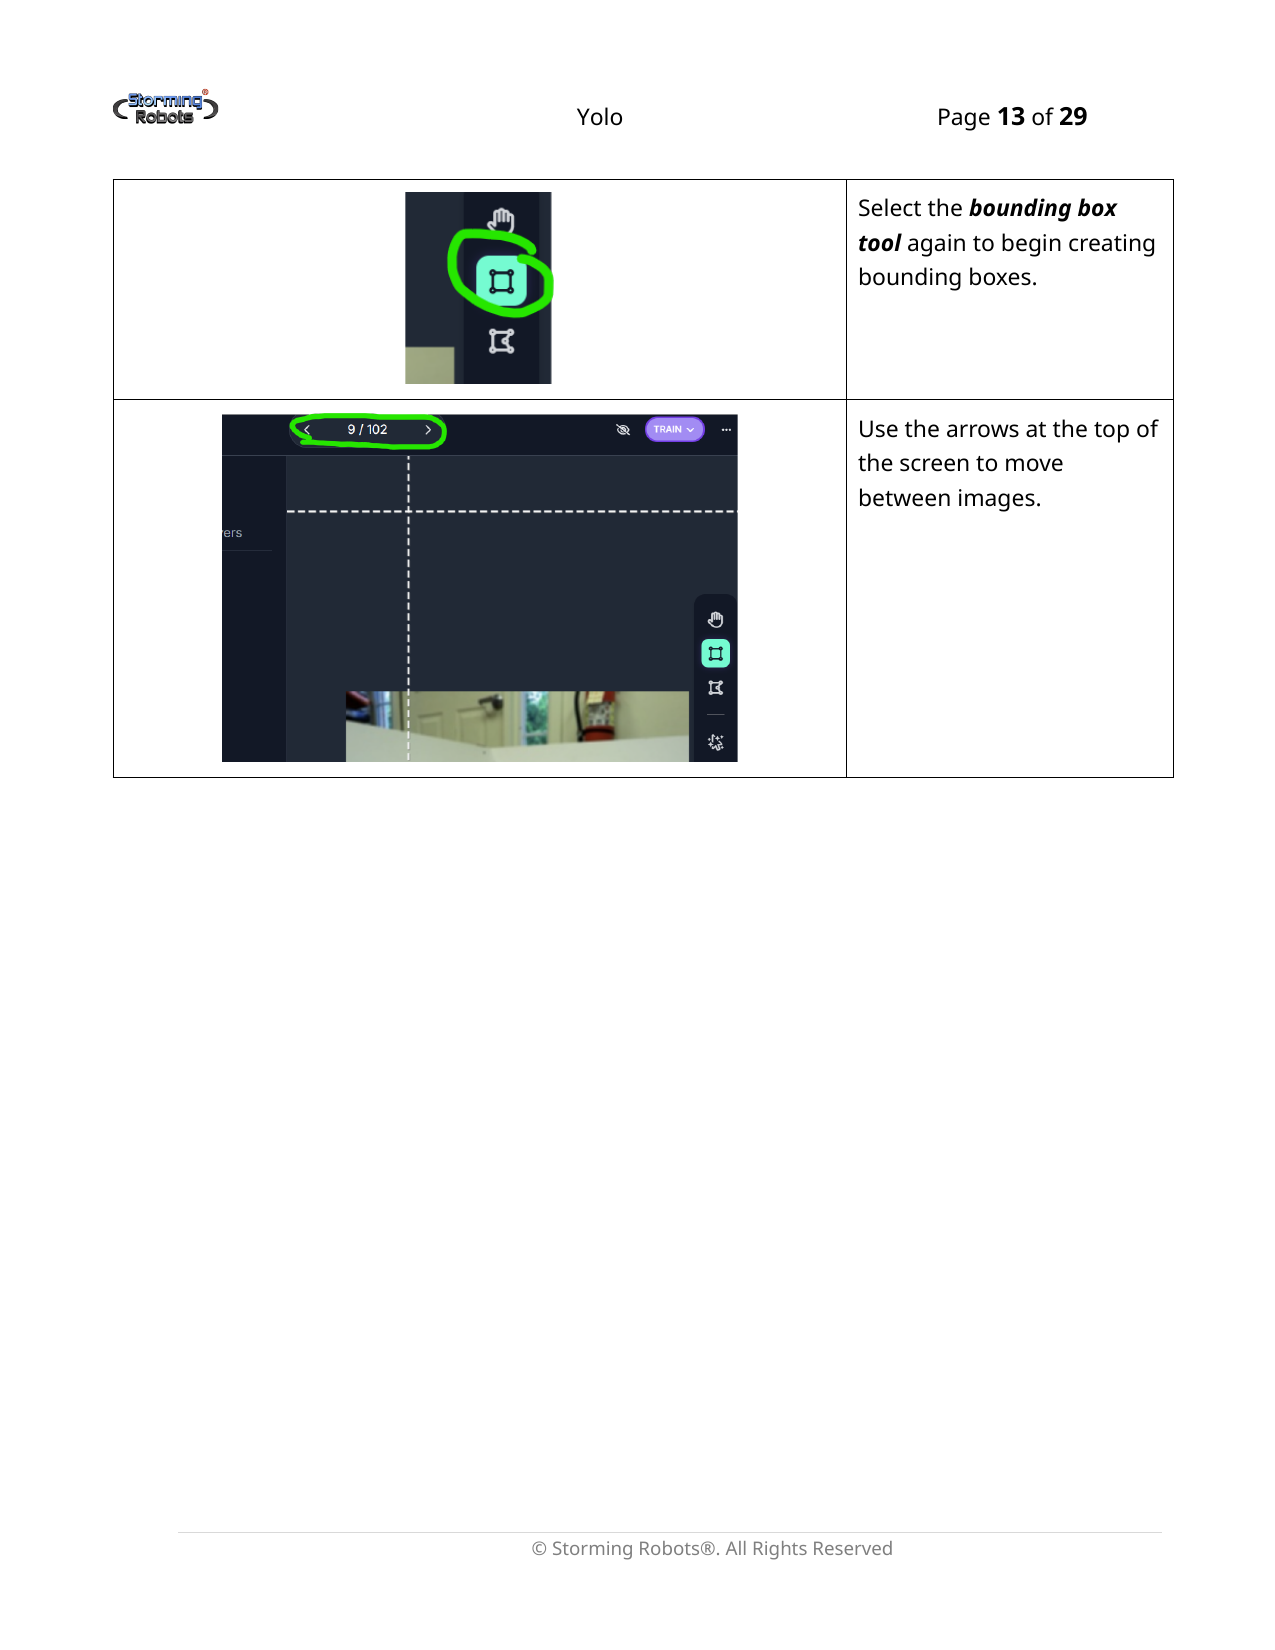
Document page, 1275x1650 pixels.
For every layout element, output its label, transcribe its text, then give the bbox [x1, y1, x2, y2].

picture [222, 412, 738, 762]
picture [405, 192, 555, 384]
table_cell Select the bounding box tool again to begin creating bounding boxes. [847, 180, 1173, 399]
picture [112, 87, 219, 126]
table_cell [114, 400, 846, 777]
table_cell [114, 180, 846, 399]
table_cell Use the arrows at the top of the screen to move between images. [847, 400, 1173, 777]
